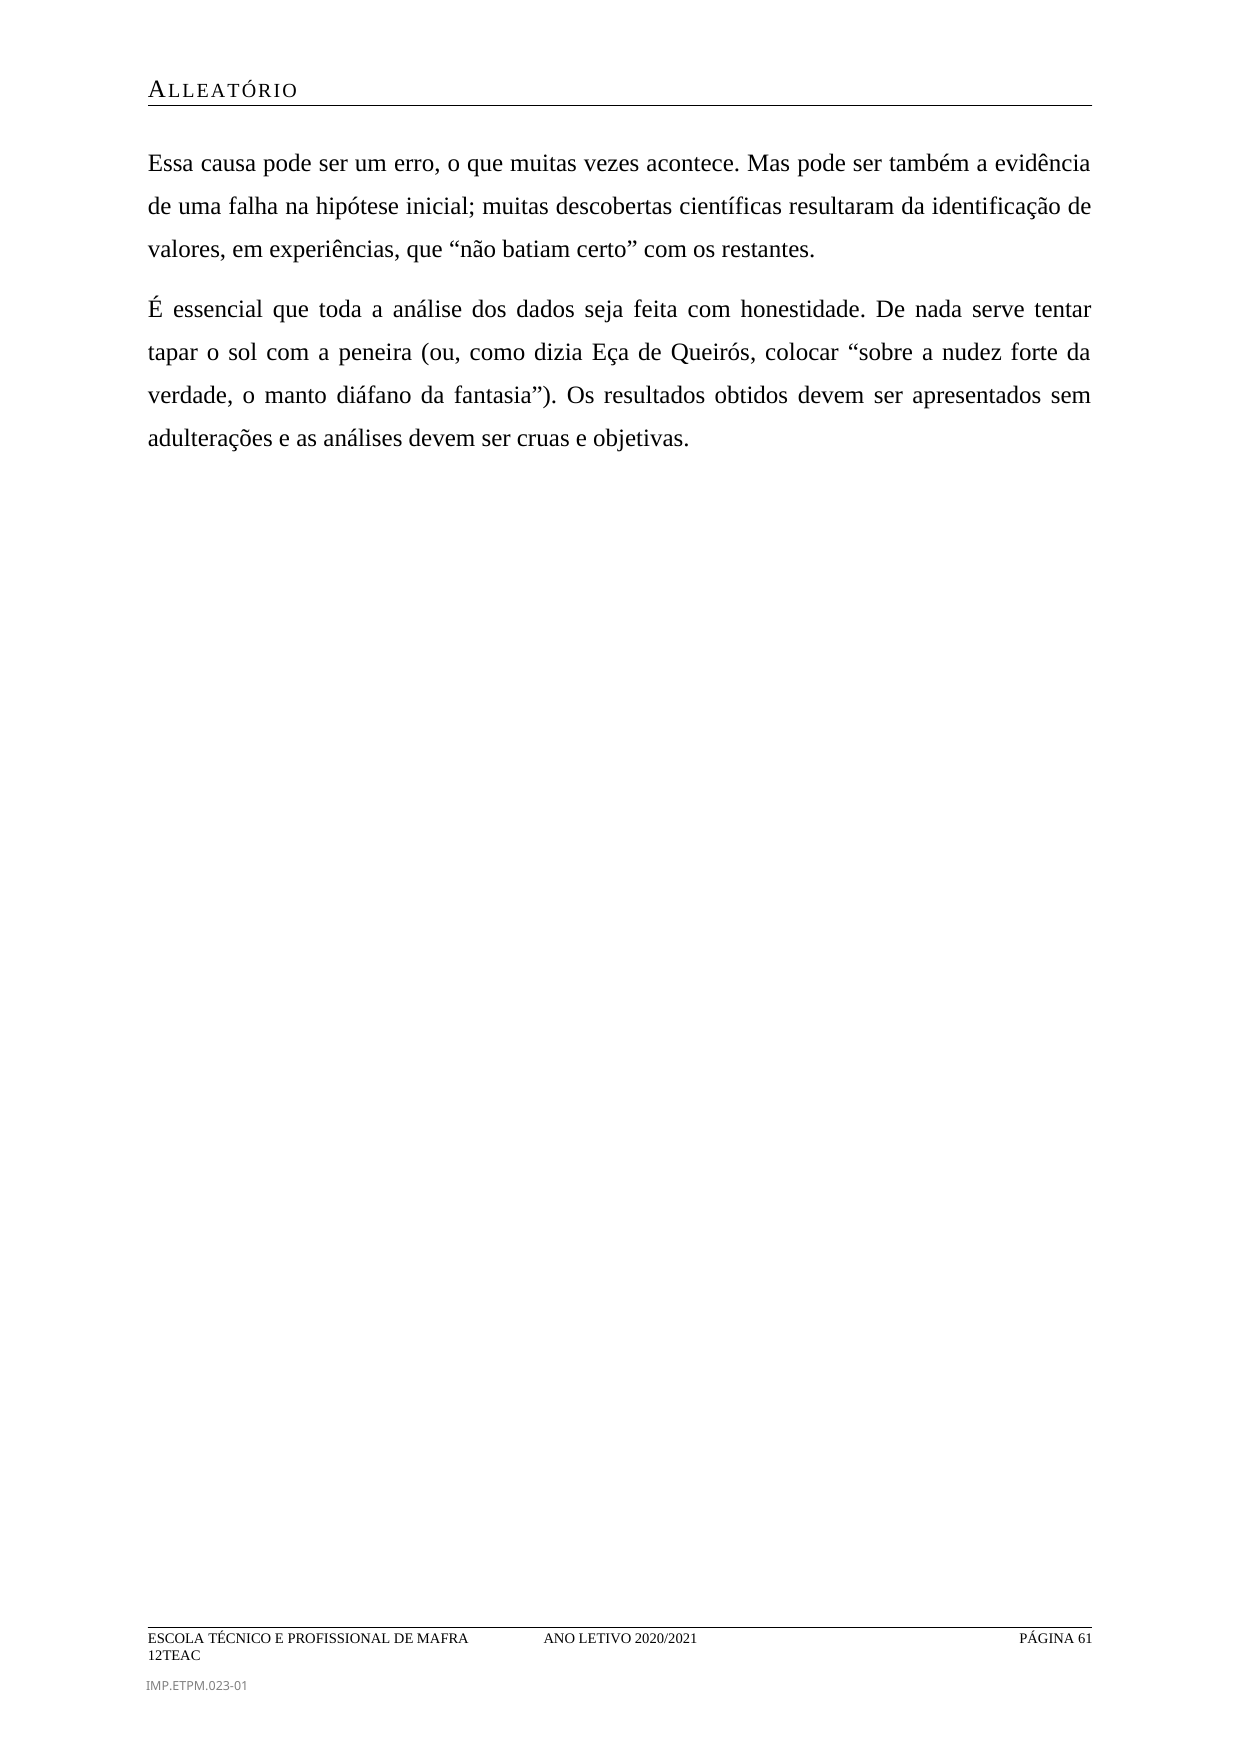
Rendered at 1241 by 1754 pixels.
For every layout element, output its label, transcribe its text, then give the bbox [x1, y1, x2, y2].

text Essa causa pode ser um erro, o que muitas vezes acontece. Mas pode ser também a evidência de uma falha na hipótese inicial; muitas descobertas científicas resultaram da identificação de valores, em experiências, que “não batiam certo” com os restantes. [148, 148, 1092, 263]
text É essencial que toda a análise dos dados seja feita com honestidade. De nada serve tentar tapar o sol com a peneira (ou, como dizia Eça de Queirós, colocar “sobre a nudez forte da verdade, o manto diáfano da fantasia”). Os resultados obtidos devem ser apresentados sem adulterações e as análises devem ser cruas e objetivas. [148, 294, 1092, 452]
